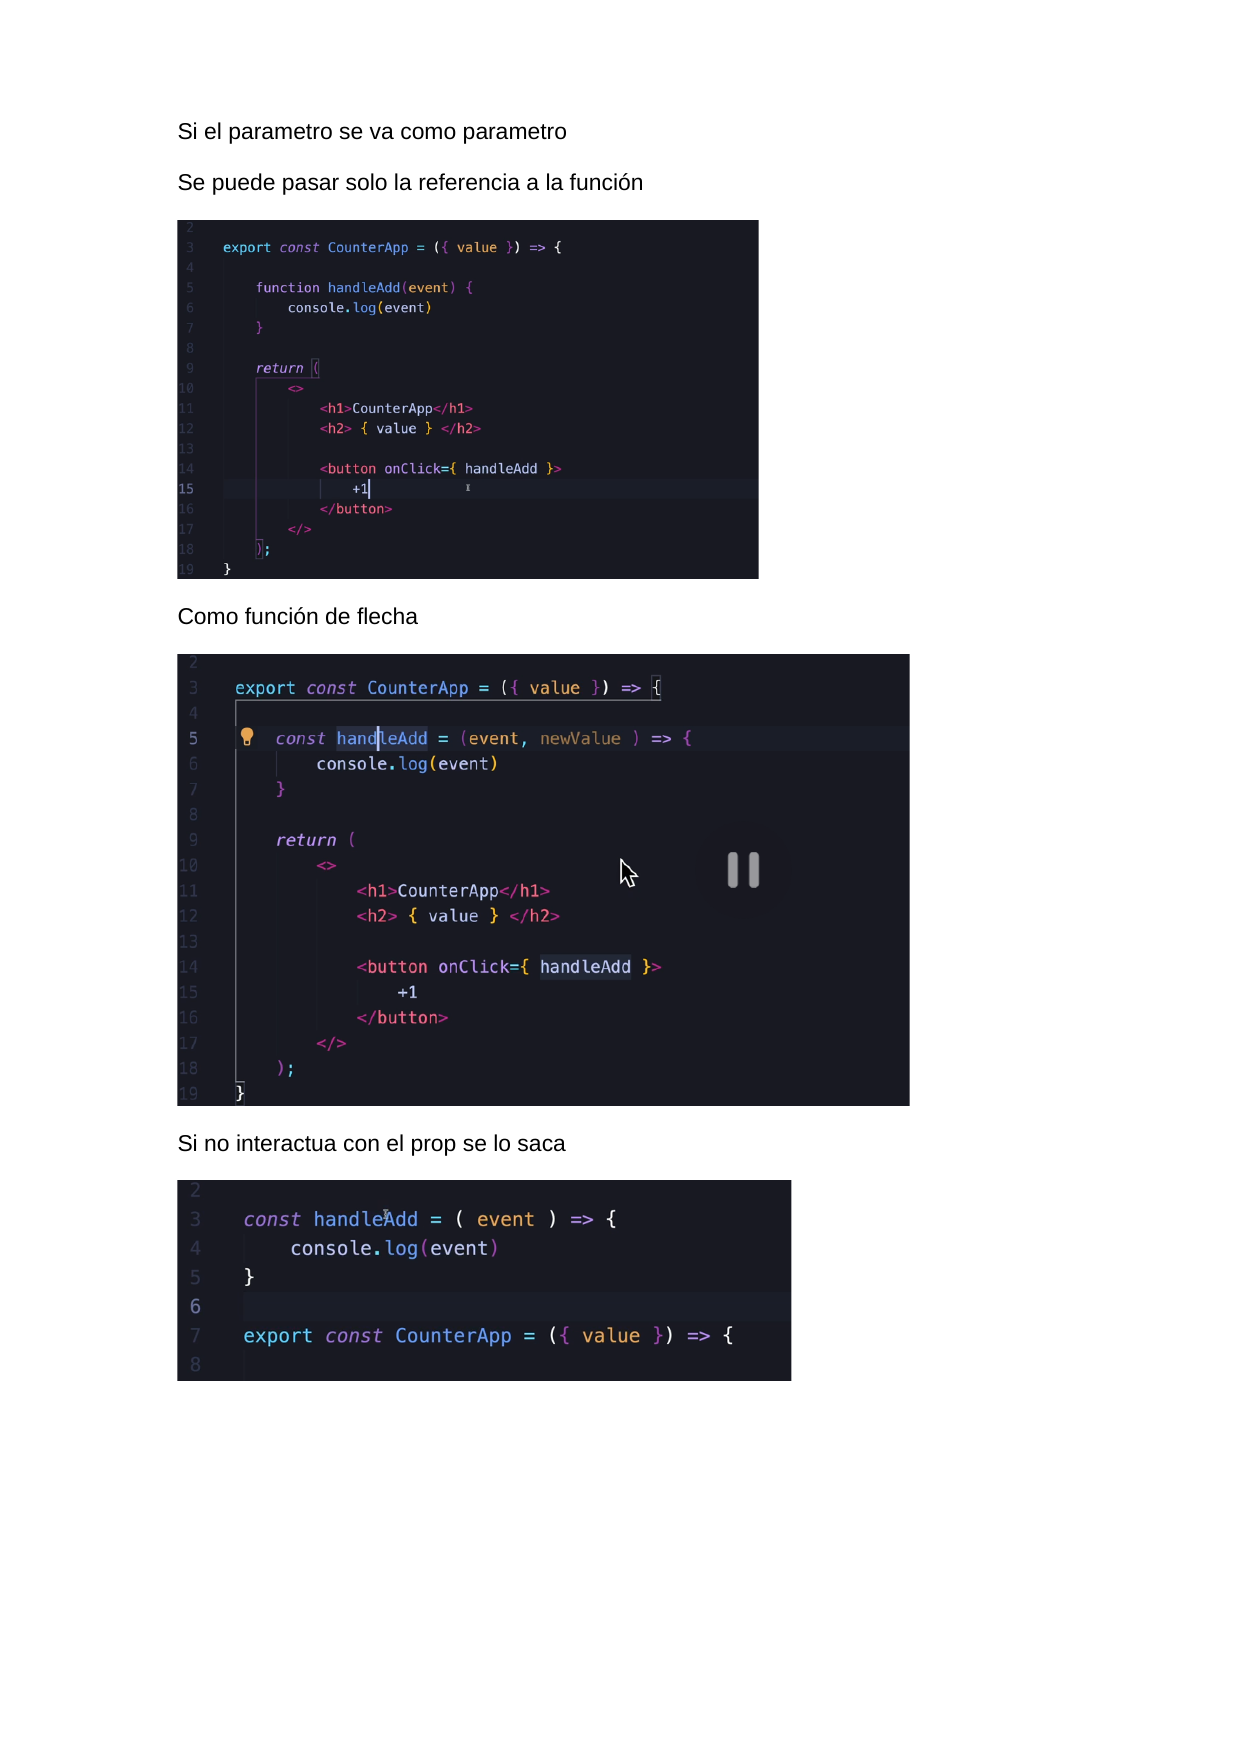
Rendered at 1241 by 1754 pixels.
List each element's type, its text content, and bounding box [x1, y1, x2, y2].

text Como función de flecha [177, 603, 1152, 629]
text Si el parametro se va como parametro [177, 118, 1152, 144]
picture [177, 220, 759, 579]
picture [177, 1180, 792, 1381]
text Si no interactua con el prop se lo saca [177, 1130, 1152, 1156]
picture [177, 654, 910, 1106]
text Se puede pasar solo la referencia a la función [177, 169, 1152, 196]
